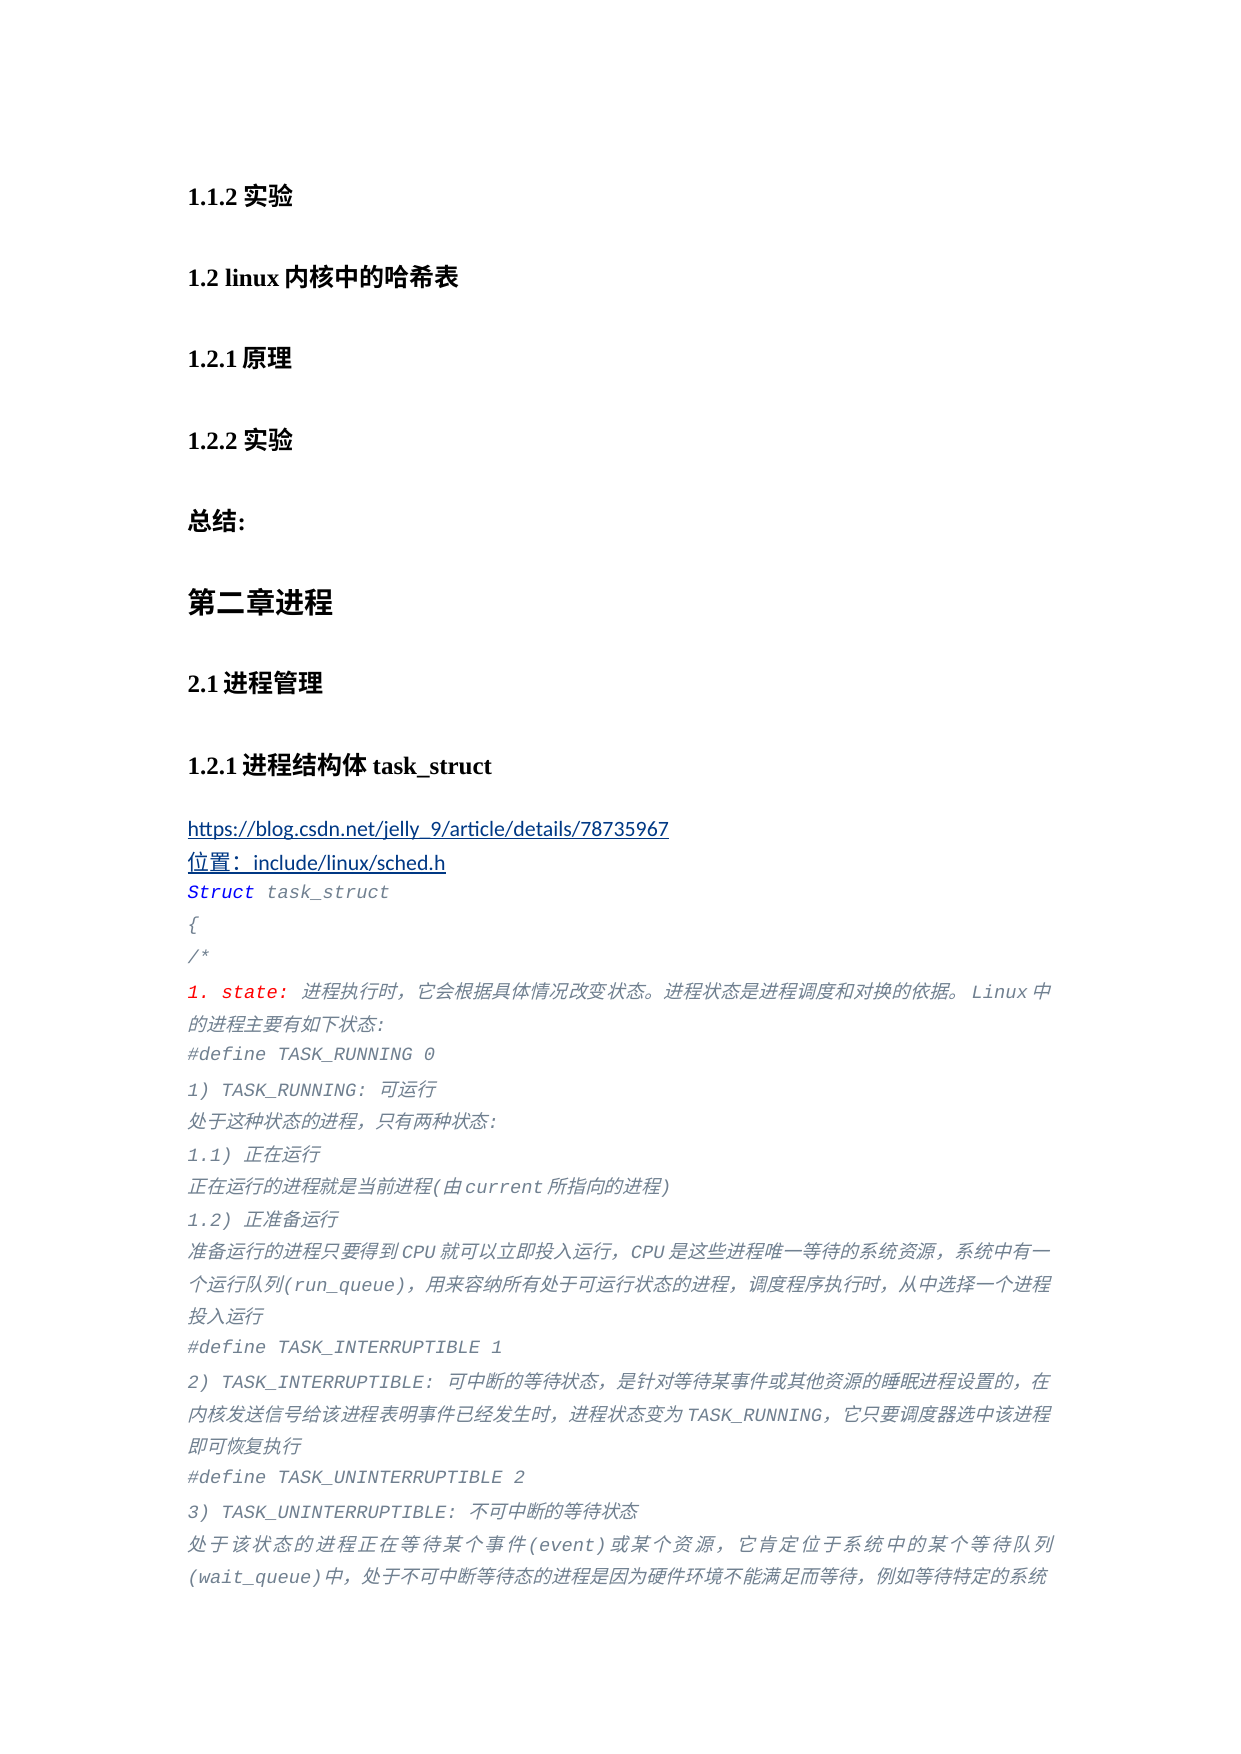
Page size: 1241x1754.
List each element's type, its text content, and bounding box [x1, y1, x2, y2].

text https://blog.csdn.net/jelly_9/article/details/78735967 [187, 812, 1053, 844]
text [187, 1527, 1053, 1592]
subtitle 1.2.1原理 [187, 324, 1053, 389]
text 1.1) 正在运行 [187, 1137, 1053, 1169]
subtitle 1.1.2 实验 [187, 162, 1053, 227]
text 准备运行的进程只要得到CPU就可以立即投入运行，CPU是这些进程唯一等待的系统资源，系统中有一个运行队列(run_queue)，用来容纳所有处于可运行状态的进程，调度程序执行时，从中选择一个进程投入运行 [187, 1234, 1053, 1332]
subtitle 1.2.1进程结构体task_struct [187, 731, 1053, 796]
subtitle 总结: [187, 487, 1053, 552]
text { [187, 909, 1053, 942]
subtitle 1.2 linux内核中的哈希表 [187, 243, 1053, 308]
text 1.2) 正准备运行 [187, 1202, 1053, 1234]
text #define TASK_RUNNING 0 [187, 1039, 1053, 1072]
text #define TASK_UNINTERRUPTIBLE 2 [187, 1462, 1053, 1494]
text 位置：include/linux/sched.h [187, 844, 1053, 877]
text 正在运行的进程就是当前进程(由current所指向的进程) [187, 1169, 1053, 1202]
text 1) TASK_RUNNING: 可运行 [187, 1072, 1053, 1104]
text 处于这种状态的进程，只有两种状态: [187, 1104, 1053, 1137]
text /* [187, 942, 1053, 974]
text 2) TASK_INTERRUPTIBLE: 可中断的等待状态，是针对等待某事件或其他资源的睡眠进程设置的，在内核发送信号给该进程表明事件已经发生时，进程状态变为TASK_RUNNING，它只要调度器选中该进程即可恢复执行 [187, 1364, 1053, 1462]
subtitle 1.2.2 实验 [187, 406, 1053, 471]
subtitle 第二章进程 [187, 568, 1053, 633]
text Struct task_struct [187, 877, 1053, 909]
text #define TASK_INTERRUPTIBLE 1 [187, 1332, 1053, 1364]
subtitle 2.1进程管理 [187, 649, 1053, 714]
text 1. state: 进程执行时，它会根据具体情况改变状态。进程状态是进程调度和对换的依据。Linux中的进程主要有如下状态: [187, 974, 1053, 1039]
text 3) TASK_UNINTERRUPTIBLE: 不可中断的等待状态 [187, 1494, 1053, 1527]
